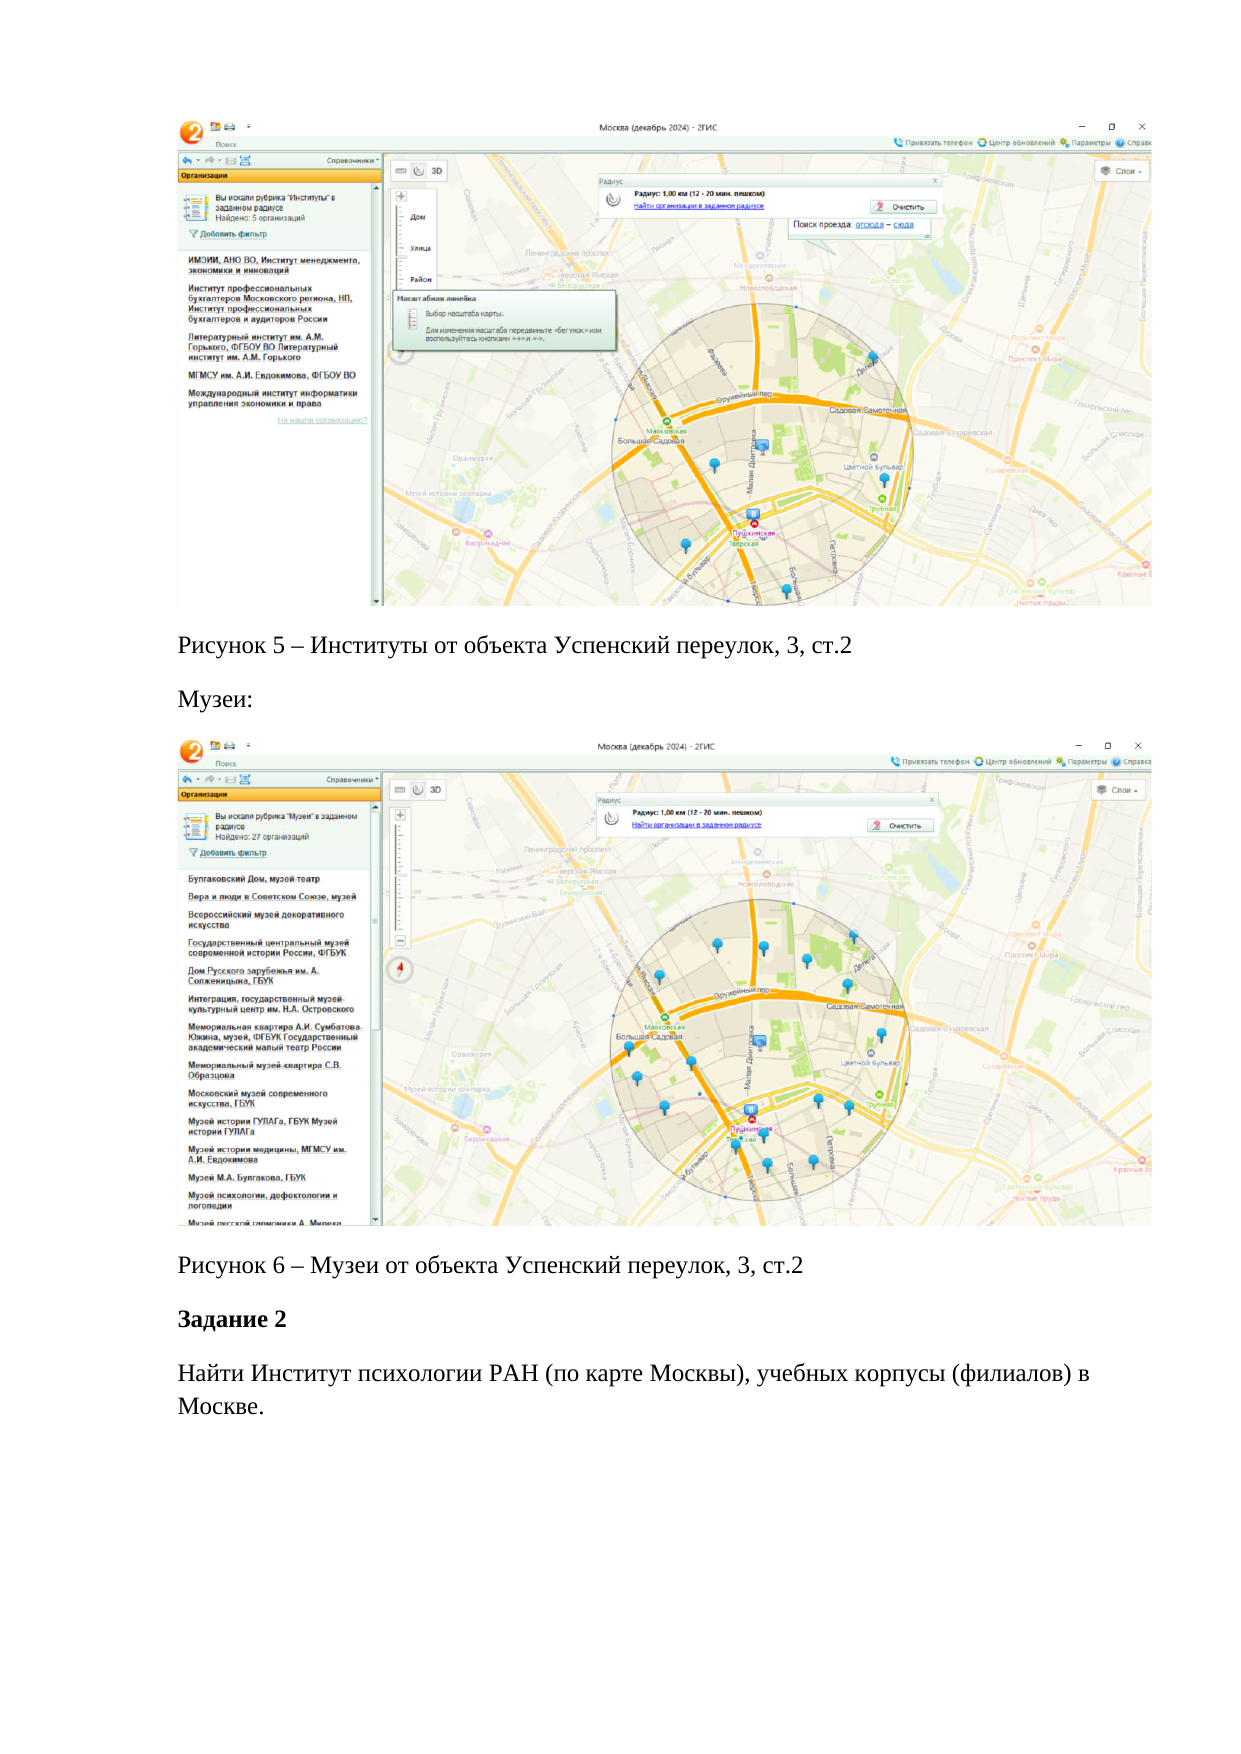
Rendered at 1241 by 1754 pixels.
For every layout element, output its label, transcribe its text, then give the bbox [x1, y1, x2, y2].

text Музеи: [177, 684, 1152, 713]
text Рисунок 6 – Музеи от объекта Успенский переулок, 3, ст.2 [177, 1250, 1152, 1279]
text Рисунок 5 – Институты от объекта Успенский переулок, 3, ст.2 [177, 630, 1152, 659]
text Задание 2 [177, 1304, 1152, 1333]
text Найти Институт психологии РАН (по карте Москвы), учебных корпусы (филиалов) в Москве. [177, 1358, 1152, 1420]
picture [177, 118, 1152, 606]
picture [177, 738, 1152, 1226]
